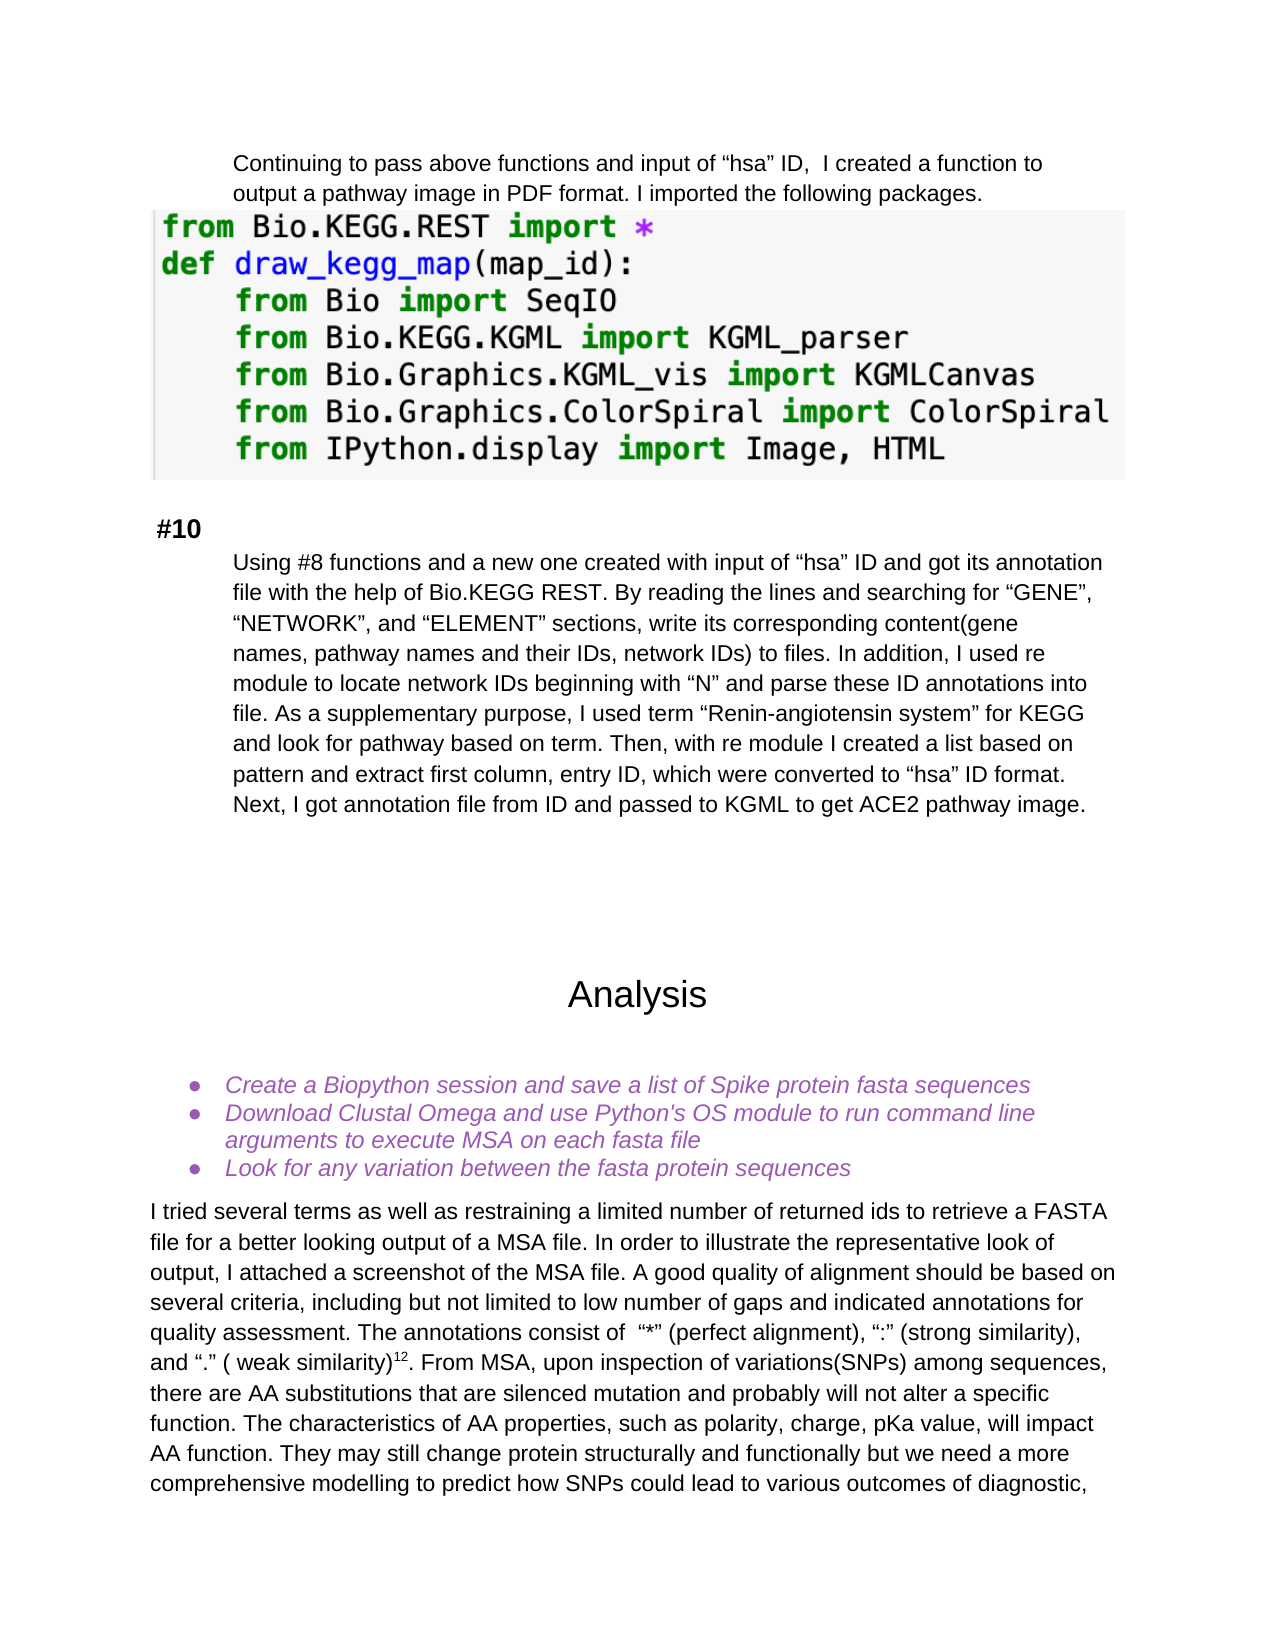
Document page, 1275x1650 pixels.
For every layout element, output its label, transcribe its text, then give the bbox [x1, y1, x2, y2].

text module to locate network IDs beginning with “N” and parse these ID annotations into [150, 670, 1125, 696]
list Look for any variation between the fasta protein sequences [187, 1154, 1125, 1182]
text “NETWORK”, and “ELEMENT” sections, write its corresponding content(gene [150, 609, 1125, 636]
text #10 [150, 513, 1125, 544]
text Analysis [150, 972, 1125, 1015]
text file with the help of Bio.KEGG REST. By reading the lines and searching for “GENE”, [150, 579, 1125, 606]
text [150, 1198, 1125, 1497]
text Continuing to pass above functions and input of “hsa” ID, I created a function to [150, 150, 1125, 176]
text and look for pathway based on term. Then, with re module I created a list based on [150, 730, 1125, 757]
text output a pathway image in PDF format. I imported the following packages. [150, 180, 1125, 210]
picture [150, 210, 1125, 480]
text file. As a supplementary purpose, I used term “Renin-angiotensin system” for KEGG [150, 700, 1125, 727]
text names, pathway names and their IDs, network IDs) to files. In addition, I used re [150, 640, 1125, 666]
list Download Clustal Omega and use Python's OS module to run command line arguments to execute MSA on each fasta file [187, 1099, 1125, 1154]
text pattern and extract first column, entry ID, which were converted to “hsa” ID format. [150, 761, 1125, 787]
list Create a Biopython session and save a list of Spike protein fasta sequences [187, 1071, 1125, 1099]
text Using #8 functions and a new one created with input of “hsa” ID and got its annotation [150, 549, 1125, 576]
text Next, I got annotation file from ID and passed to KGML to get ACE2 pathway image. [150, 791, 1125, 817]
